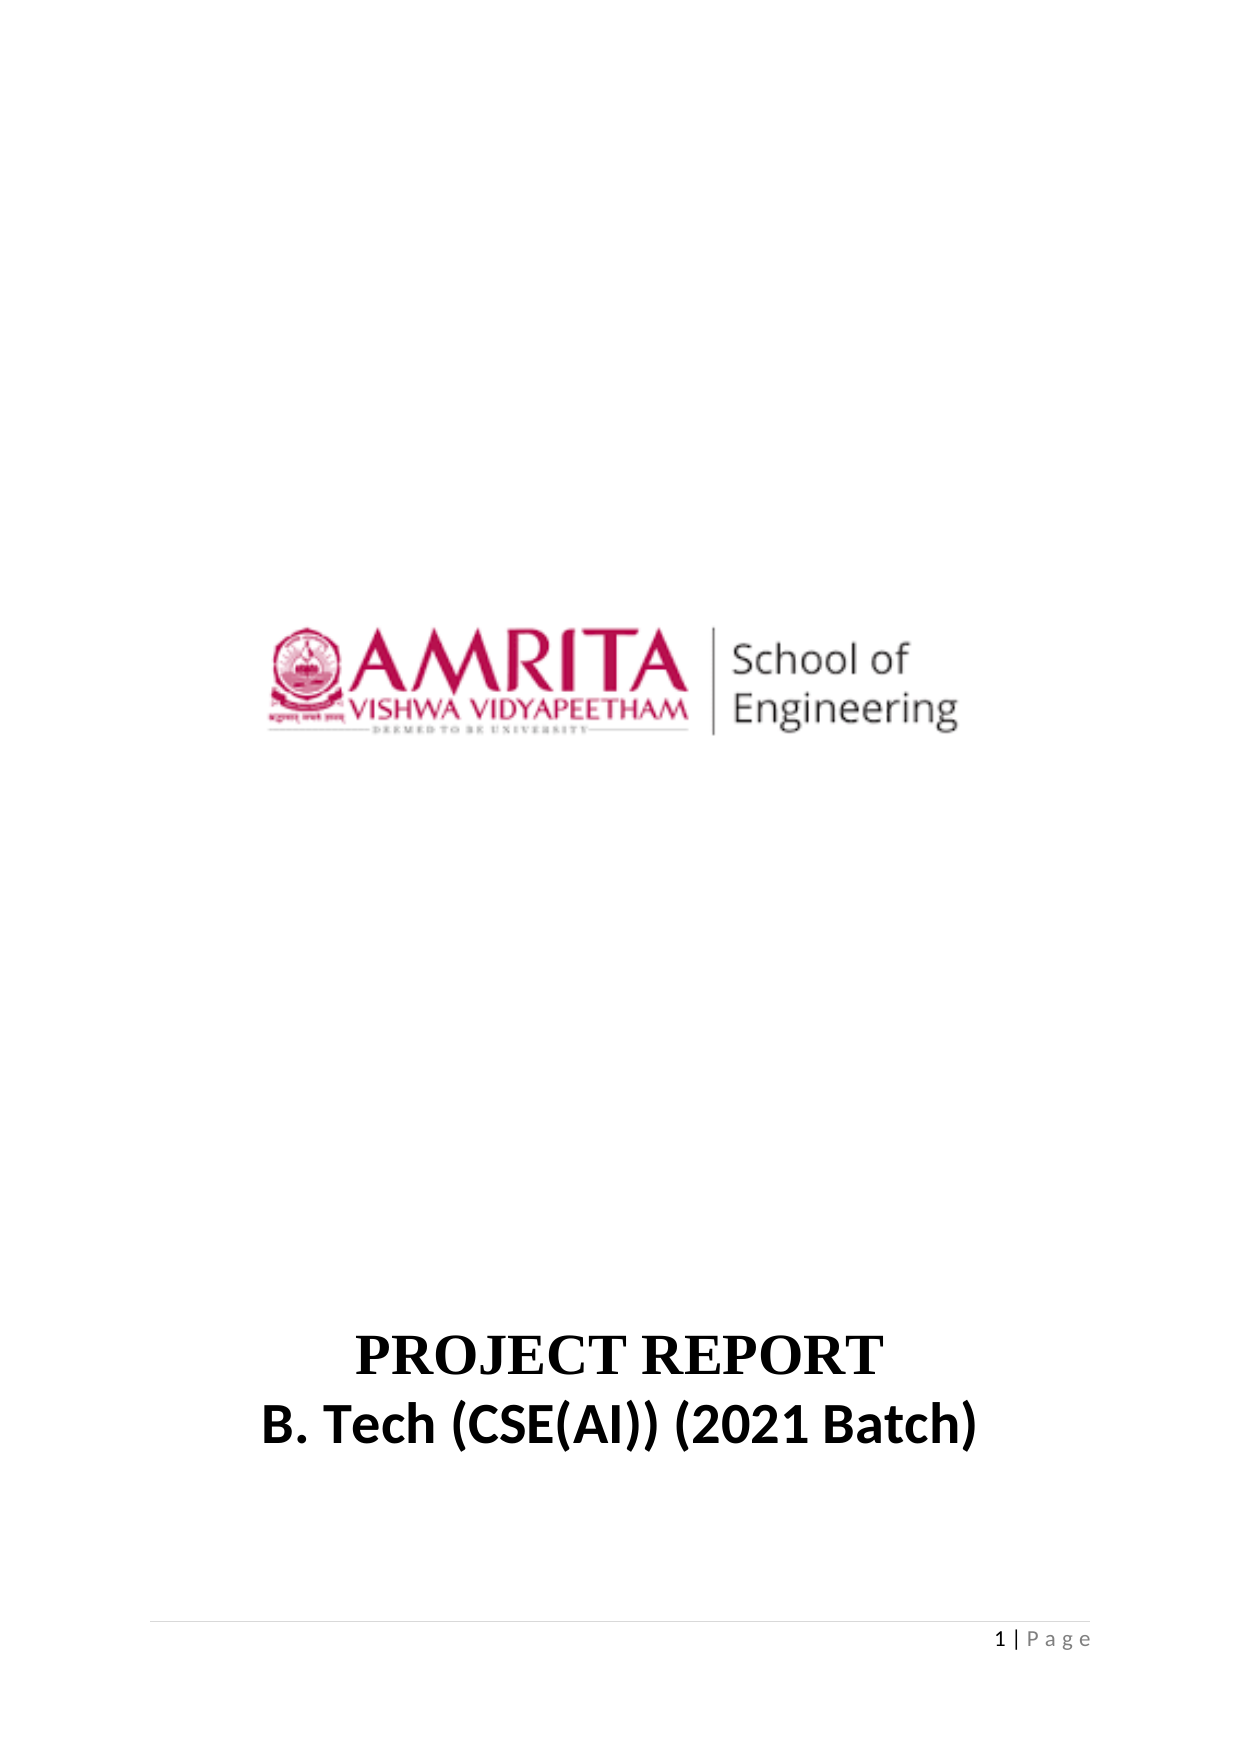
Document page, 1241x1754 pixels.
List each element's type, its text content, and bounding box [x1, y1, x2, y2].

text B. Tech (CSE(AI)) (2021 Batch) [150, 1387, 1090, 1458]
text PROJECT REPORT [150, 1320, 1090, 1387]
